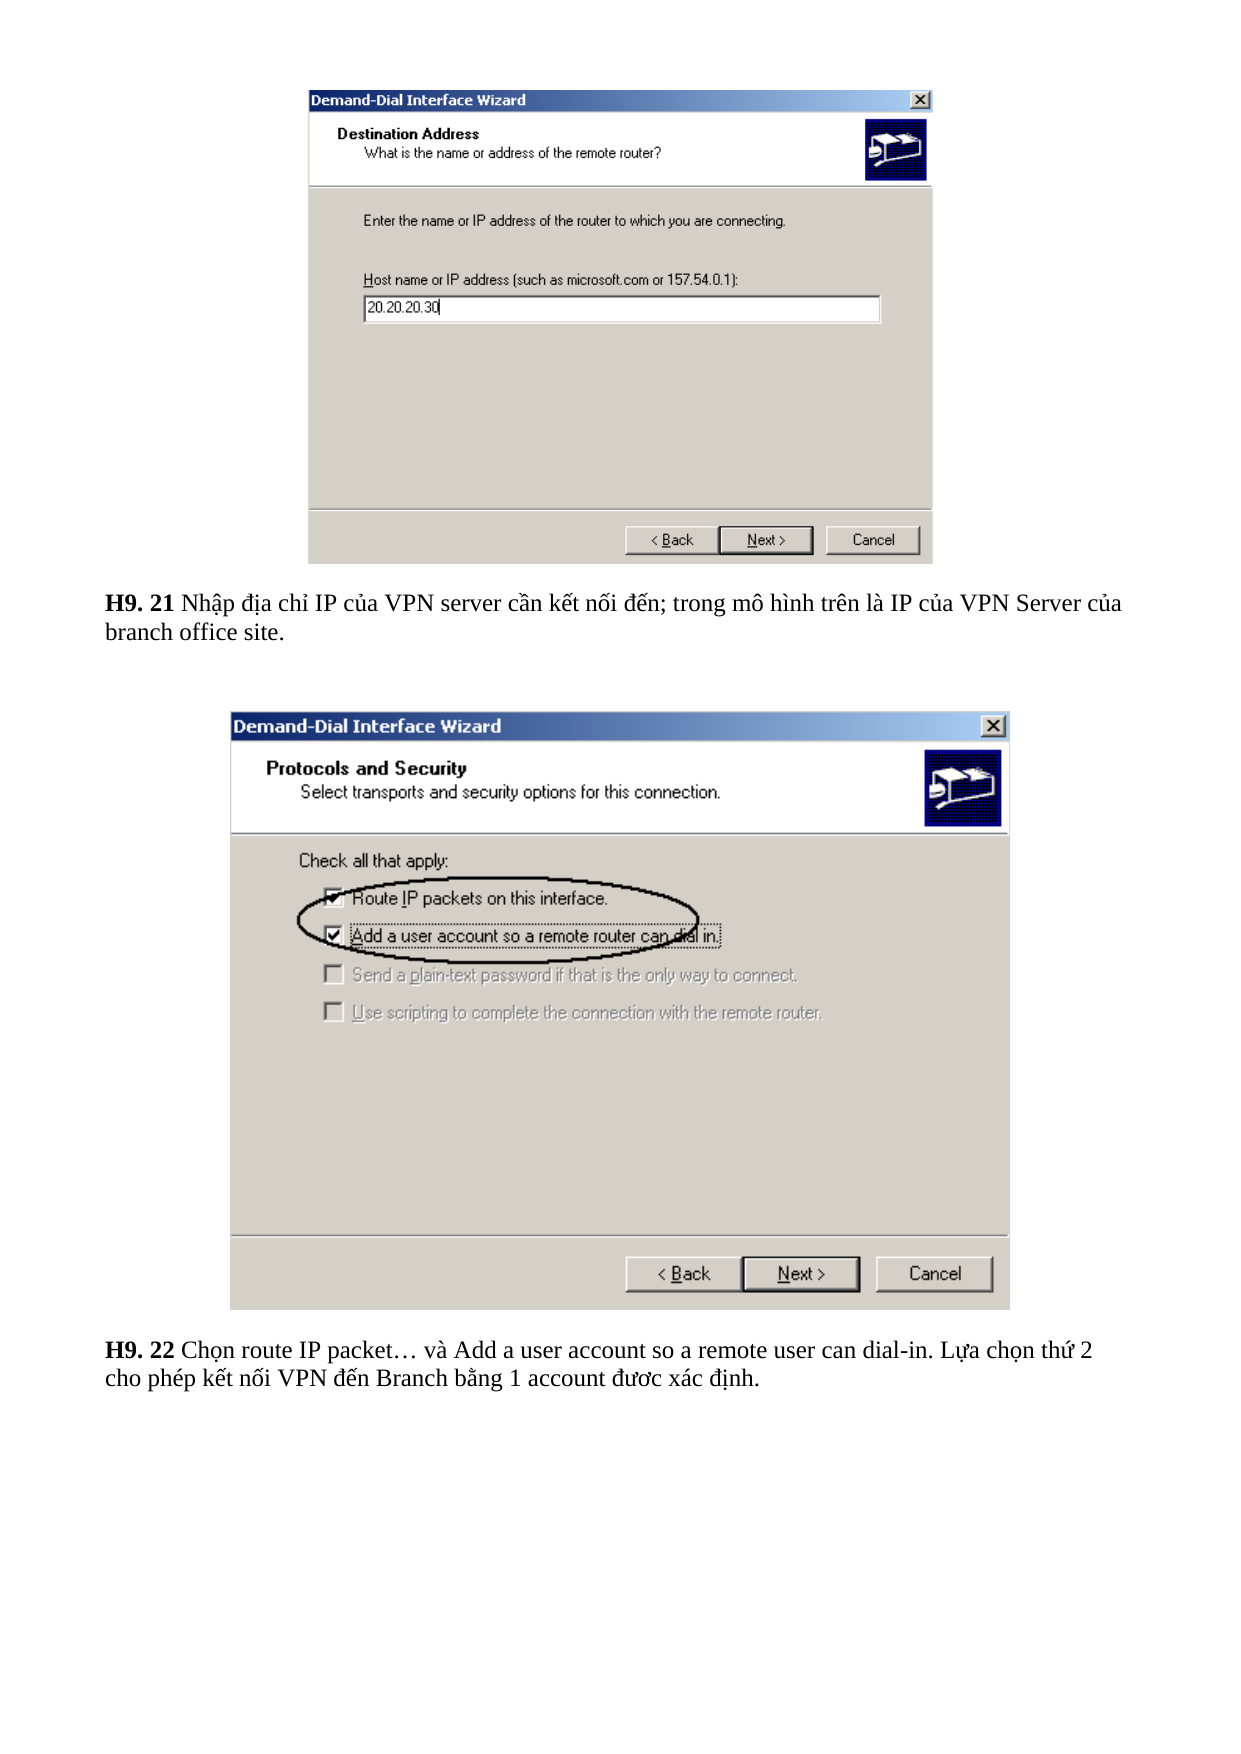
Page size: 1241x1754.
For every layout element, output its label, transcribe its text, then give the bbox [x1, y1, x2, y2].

picture [307, 90, 933, 564]
picture [230, 711, 1011, 1310]
